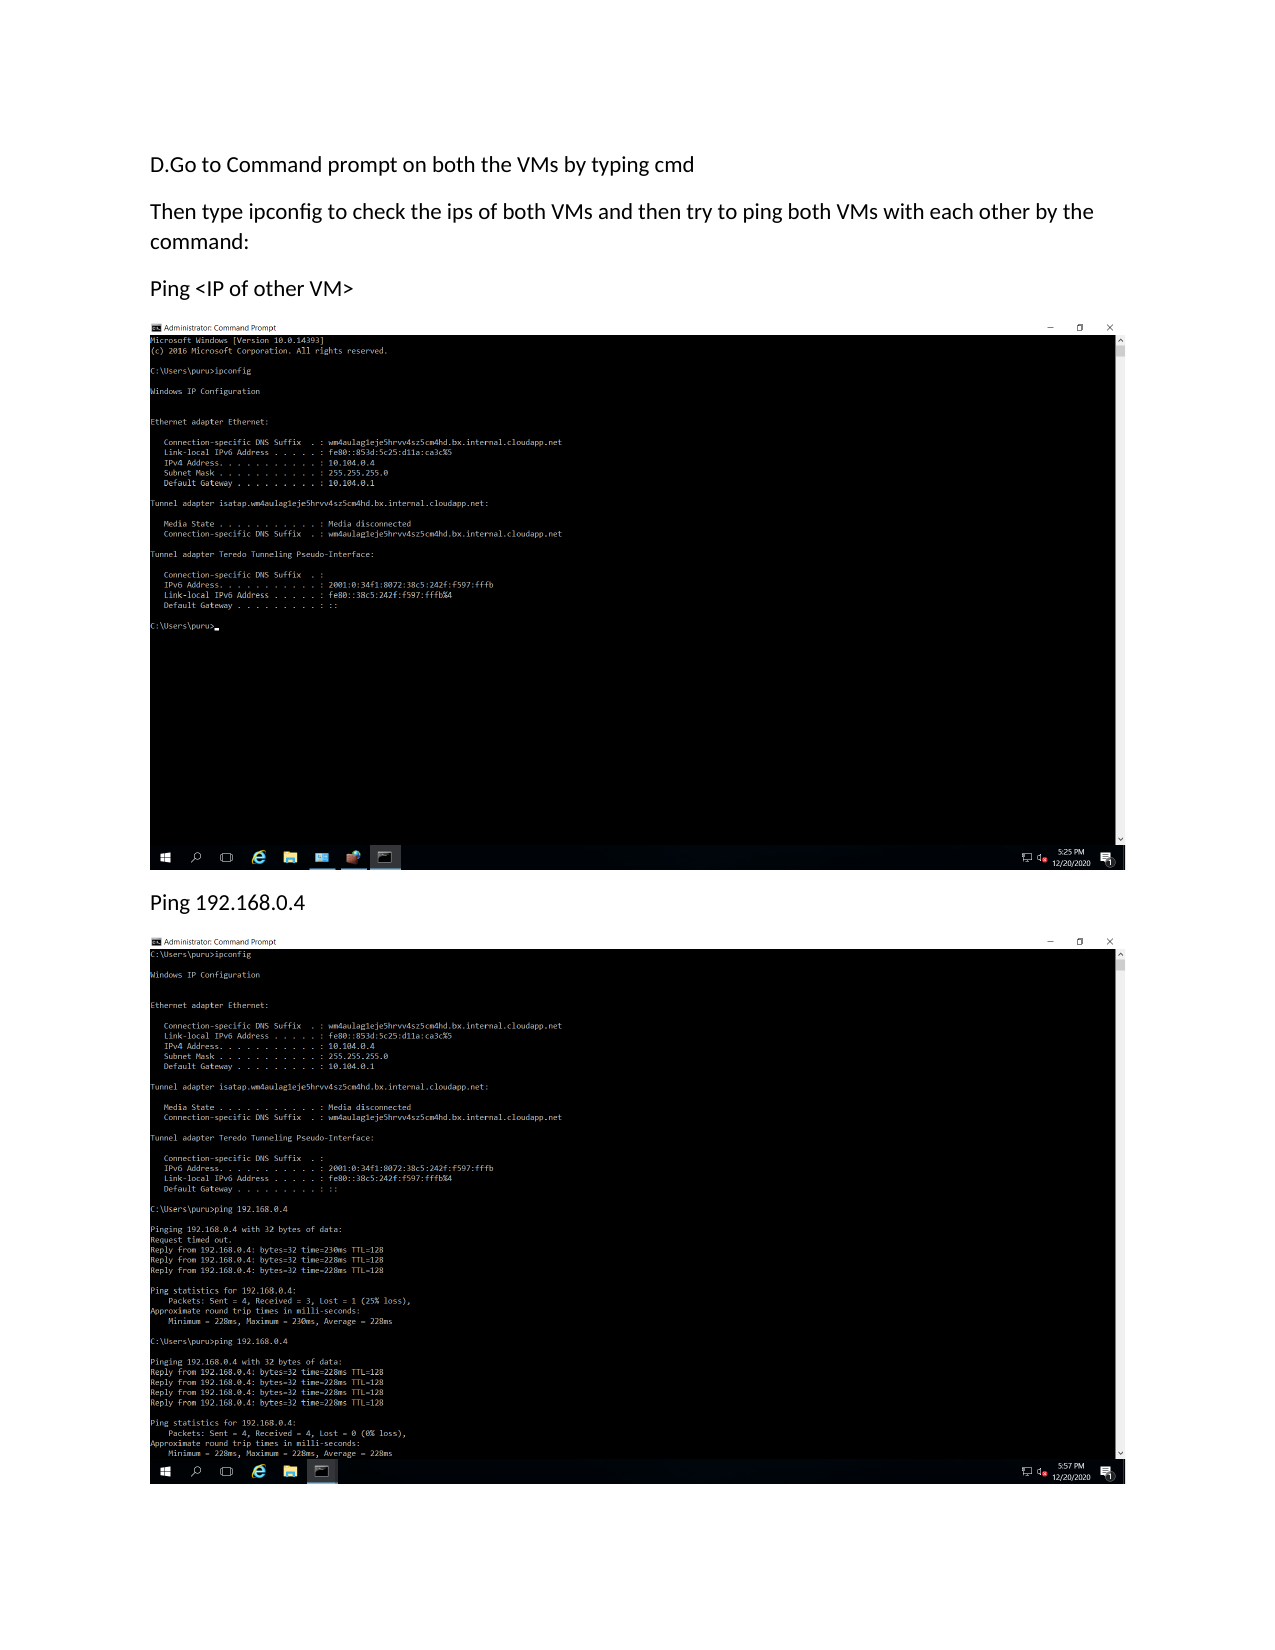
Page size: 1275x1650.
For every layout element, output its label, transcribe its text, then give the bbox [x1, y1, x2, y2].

picture [150, 935, 1125, 1484]
text D.Go to Command prompt on both the VMs by typing cmd [150, 150, 1125, 178]
picture [150, 320, 1125, 870]
text Ping 192.168.0.4 [150, 888, 1125, 916]
text Ping <IP of other VM> [150, 274, 1125, 302]
text Then type ipconfig to check the ips of both VMs and then try to ping both VMs with each other by the command: [150, 197, 1125, 255]
